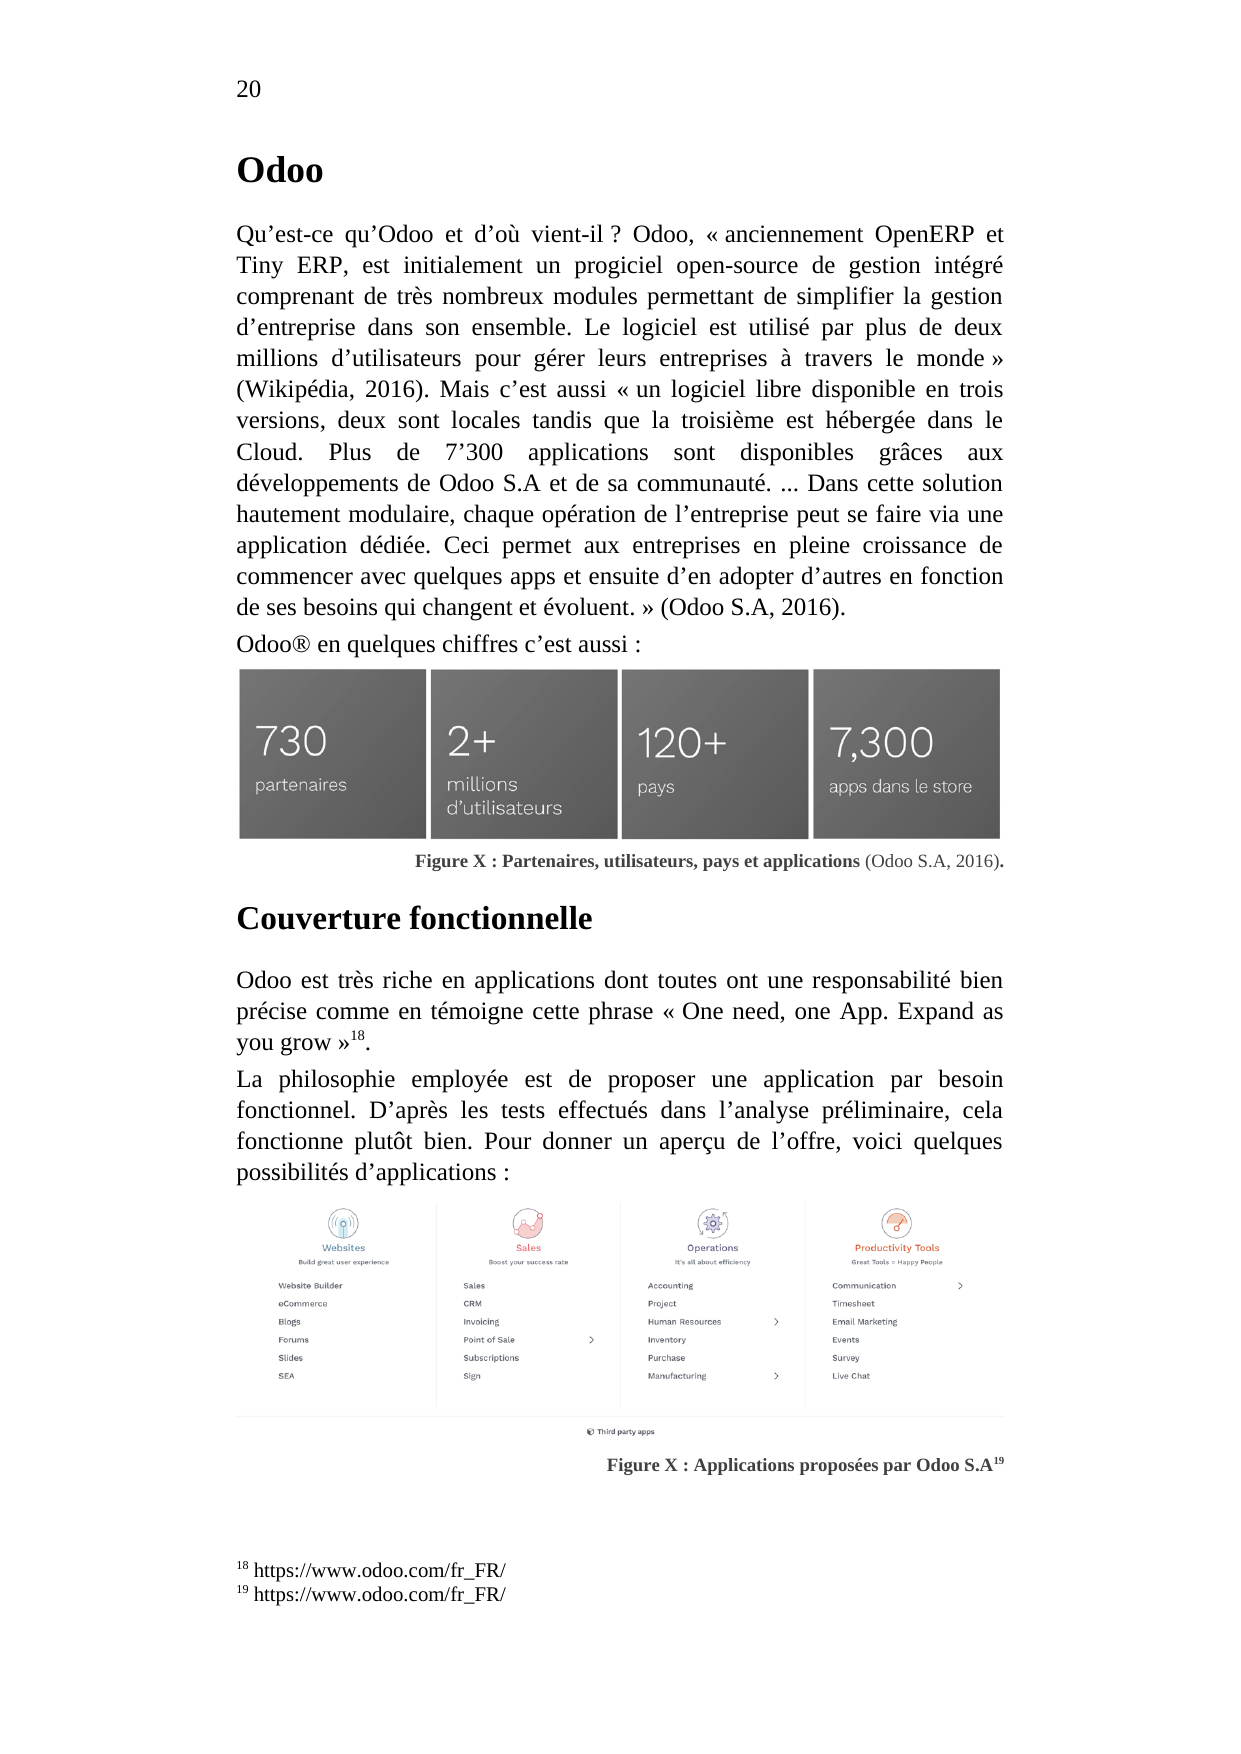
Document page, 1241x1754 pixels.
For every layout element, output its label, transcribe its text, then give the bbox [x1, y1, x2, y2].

text Odoo est très riche en applications dont toutes ont une responsabilité bien précise comme en témoigne cette phrase « One need, one App. Expand as you grow ». [236, 965, 1004, 1056]
text Odoo [236, 148, 1004, 191]
text Figure X : Applications proposées par Odoo S.A [236, 1454, 1004, 1476]
picture [236, 1194, 1004, 1446]
text La philosophie employée est de proposer une application par besoin fonctionnel. D’après les tests effectués dans l’analyse préliminaire, cela fonctionne plutôt bien. Pour donner un aperçu de l’offre, voici quelques possibilités d’applications : [236, 1064, 1004, 1186]
text Couverture fonctionnelle [236, 898, 1004, 937]
text Qu’est-ce qu’Odoo et d’où vient-il ? Odoo, « anciennement OpenERP et Tiny ERP, est initialement un progiciel open-source de gestion intégré comprenant de très nombreux modules permettant de simplifier la gestion d’entreprise dans son ensemble. Le logiciel est utilisé par plus de deux millions d’utilisateurs pour gérer leurs entreprises à travers le monde » (Wikipédia, 2016). Mais c’est aussi « un logiciel libre disponible en trois versions, deux sont locales tandis que la troisième est hébergée dans le Cloud. Plus de 7’300 applications sont disponibles grâces aux développements de Odoo S.A et de sa communauté. ... Dans cette solution hautement modulaire, chaque opération de l’entreprise peut se faire via une application dédiée. Ceci permet aux entreprises en pleine croissance de commencer avec quelques apps et ensuite d’en adopter d’autres en fonction de ses besoins qui changent et évoluent. » (Odoo S.A, 2016). [236, 219, 1004, 621]
text Odoo® en quelques chiffres c’est aussi : [236, 629, 1004, 658]
text Figure X : Partenaires, utilisateurs, pays et applications (Odoo S.A, 2016). [236, 850, 1004, 872]
picture [236, 666, 1004, 842]
